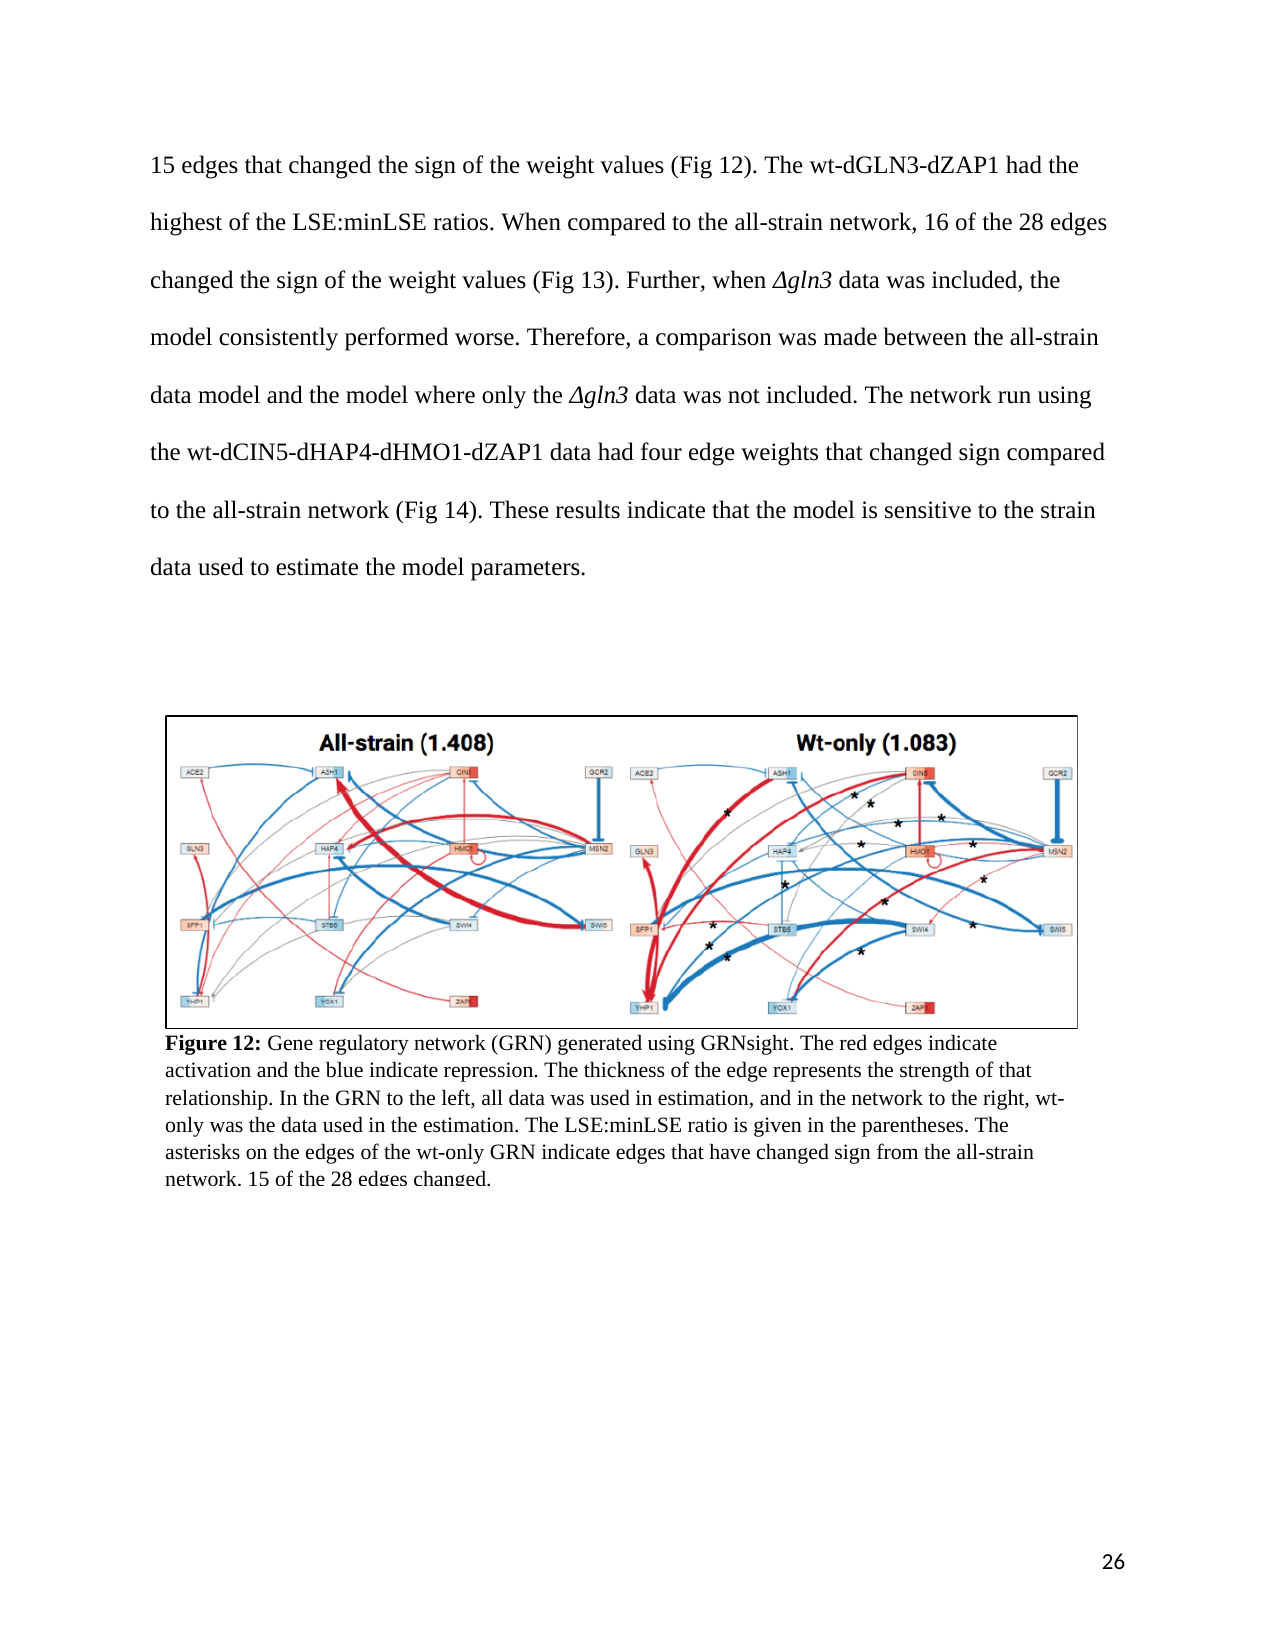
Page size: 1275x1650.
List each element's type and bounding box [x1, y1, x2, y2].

text [150, 150, 1125, 581]
picture [165, 715, 1078, 1029]
